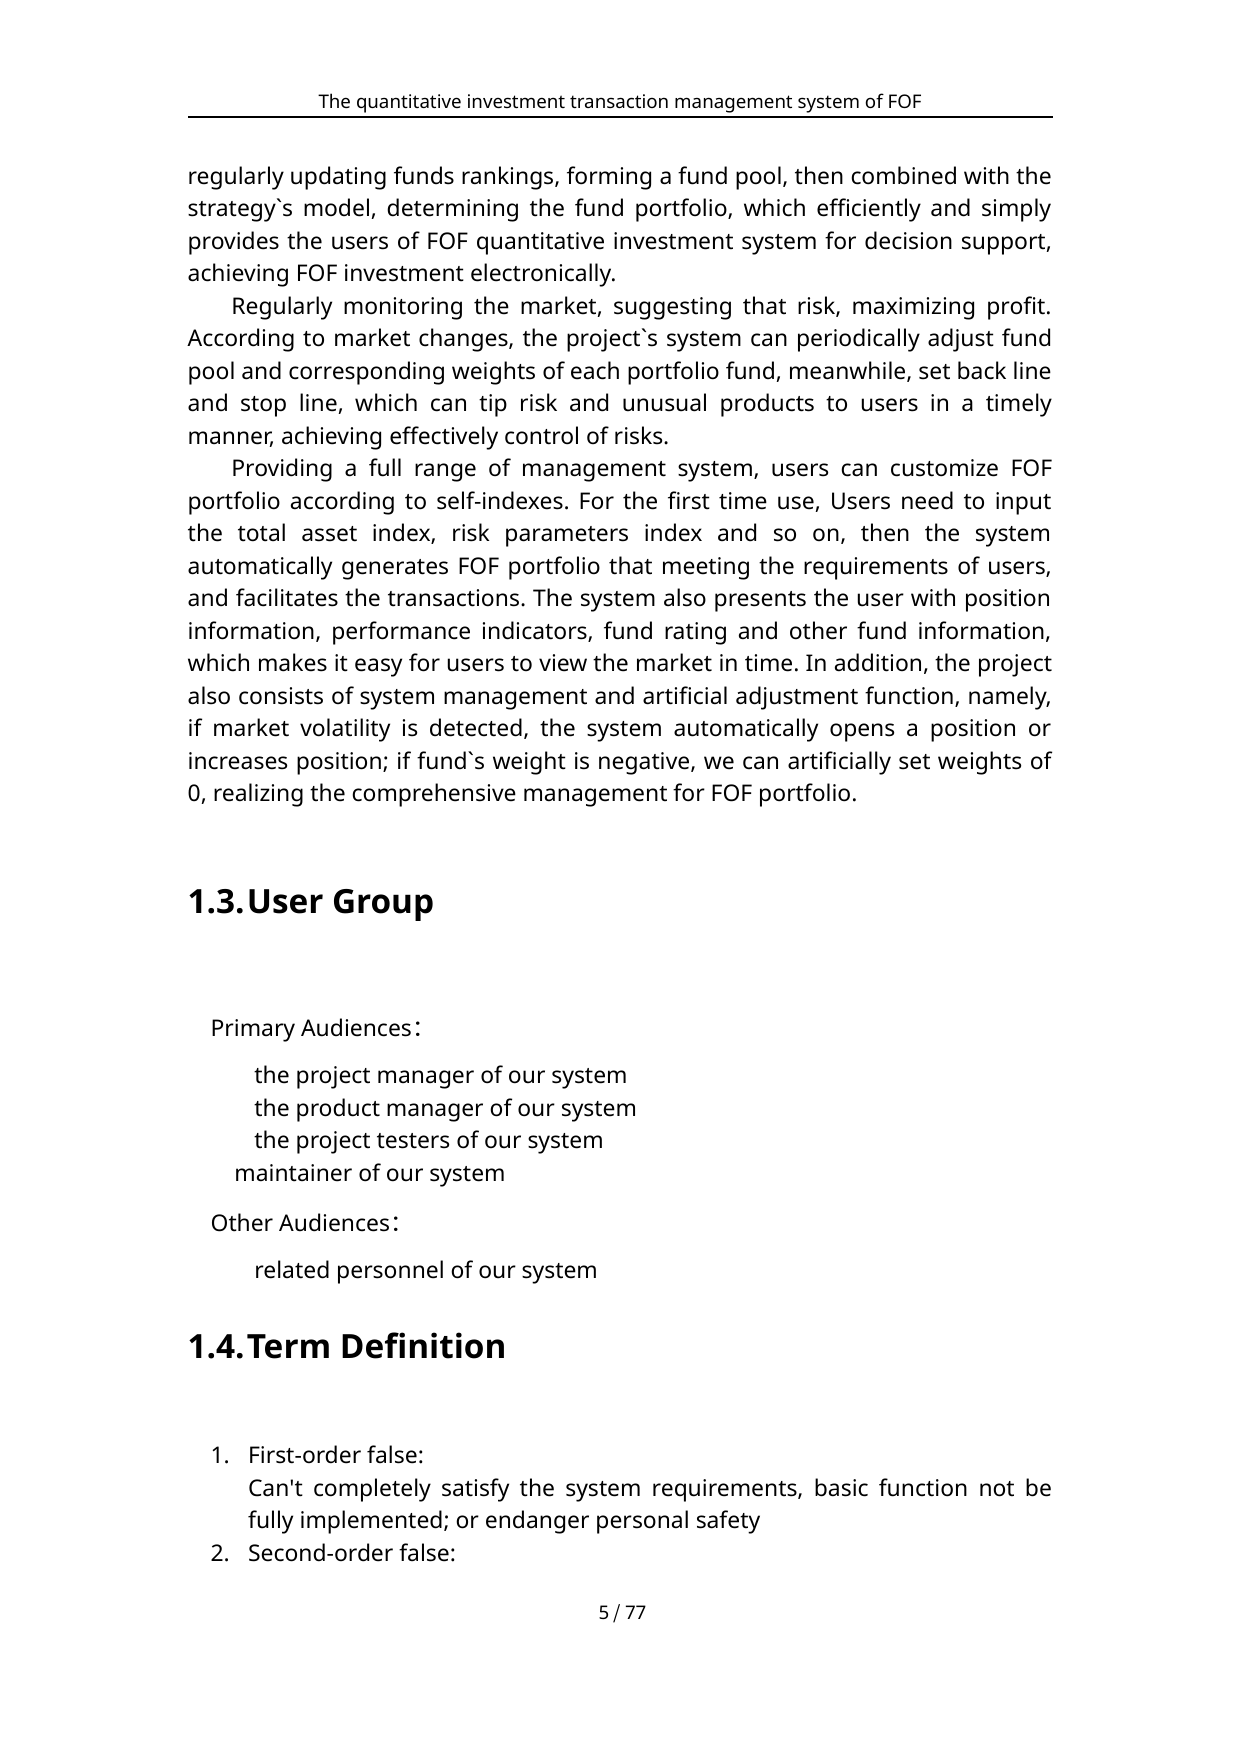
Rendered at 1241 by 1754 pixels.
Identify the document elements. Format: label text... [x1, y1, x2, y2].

text related personnel of our system [210, 1254, 1053, 1286]
text the product manager of our system [210, 1091, 1053, 1124]
list First-order false: [210, 1438, 1053, 1471]
text maintainer of our system [210, 1156, 1053, 1189]
text Other Audiences： [210, 1189, 1053, 1254]
text Providing a full range of management system, users can customize FOF portfolio according to self-indexes. For the first time use, Users need to input the total asset index, risk parameters index and so on, then the system automatically generates FOF portfolio that meeting the requirements of users, and facilitates the transactions. The system also presents the user with position information, performance indicators, fund rating and other fund information, which makes it easy for users to view the market in time. In addition, the project also consists of system management and artificial adjustment function, namely, if market volatility is detected, the system automatically opens a position or increases position; if fund`s weight is negative, we can artificially set weights of 0, realizing the comprehensive management for FOF portfolio. [187, 451, 1053, 809]
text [187, 159, 1053, 289]
text the project testers of our system [210, 1124, 1053, 1156]
subtitle Term Definition [187, 1313, 1053, 1378]
subtitle User Group [187, 868, 1053, 933]
list Second-order false: [210, 1536, 1053, 1568]
text the project manager of our system [210, 1059, 1053, 1091]
text Regularly monitoring the market, suggesting that risk, maximizing profit. According to market changes, the project`s system can periodically adjust fund pool and corresponding weights of each portfolio fund, meanwhile, set back line and stop line, which can tip risk and unusual products to users in a timely manner, achieving effectively control of risks. [187, 289, 1053, 451]
text Primary Audiences： [210, 994, 1053, 1059]
list Can't completely satisfy the system requirements, basic function not be fully implemented; or endanger personal safety [248, 1471, 1053, 1536]
